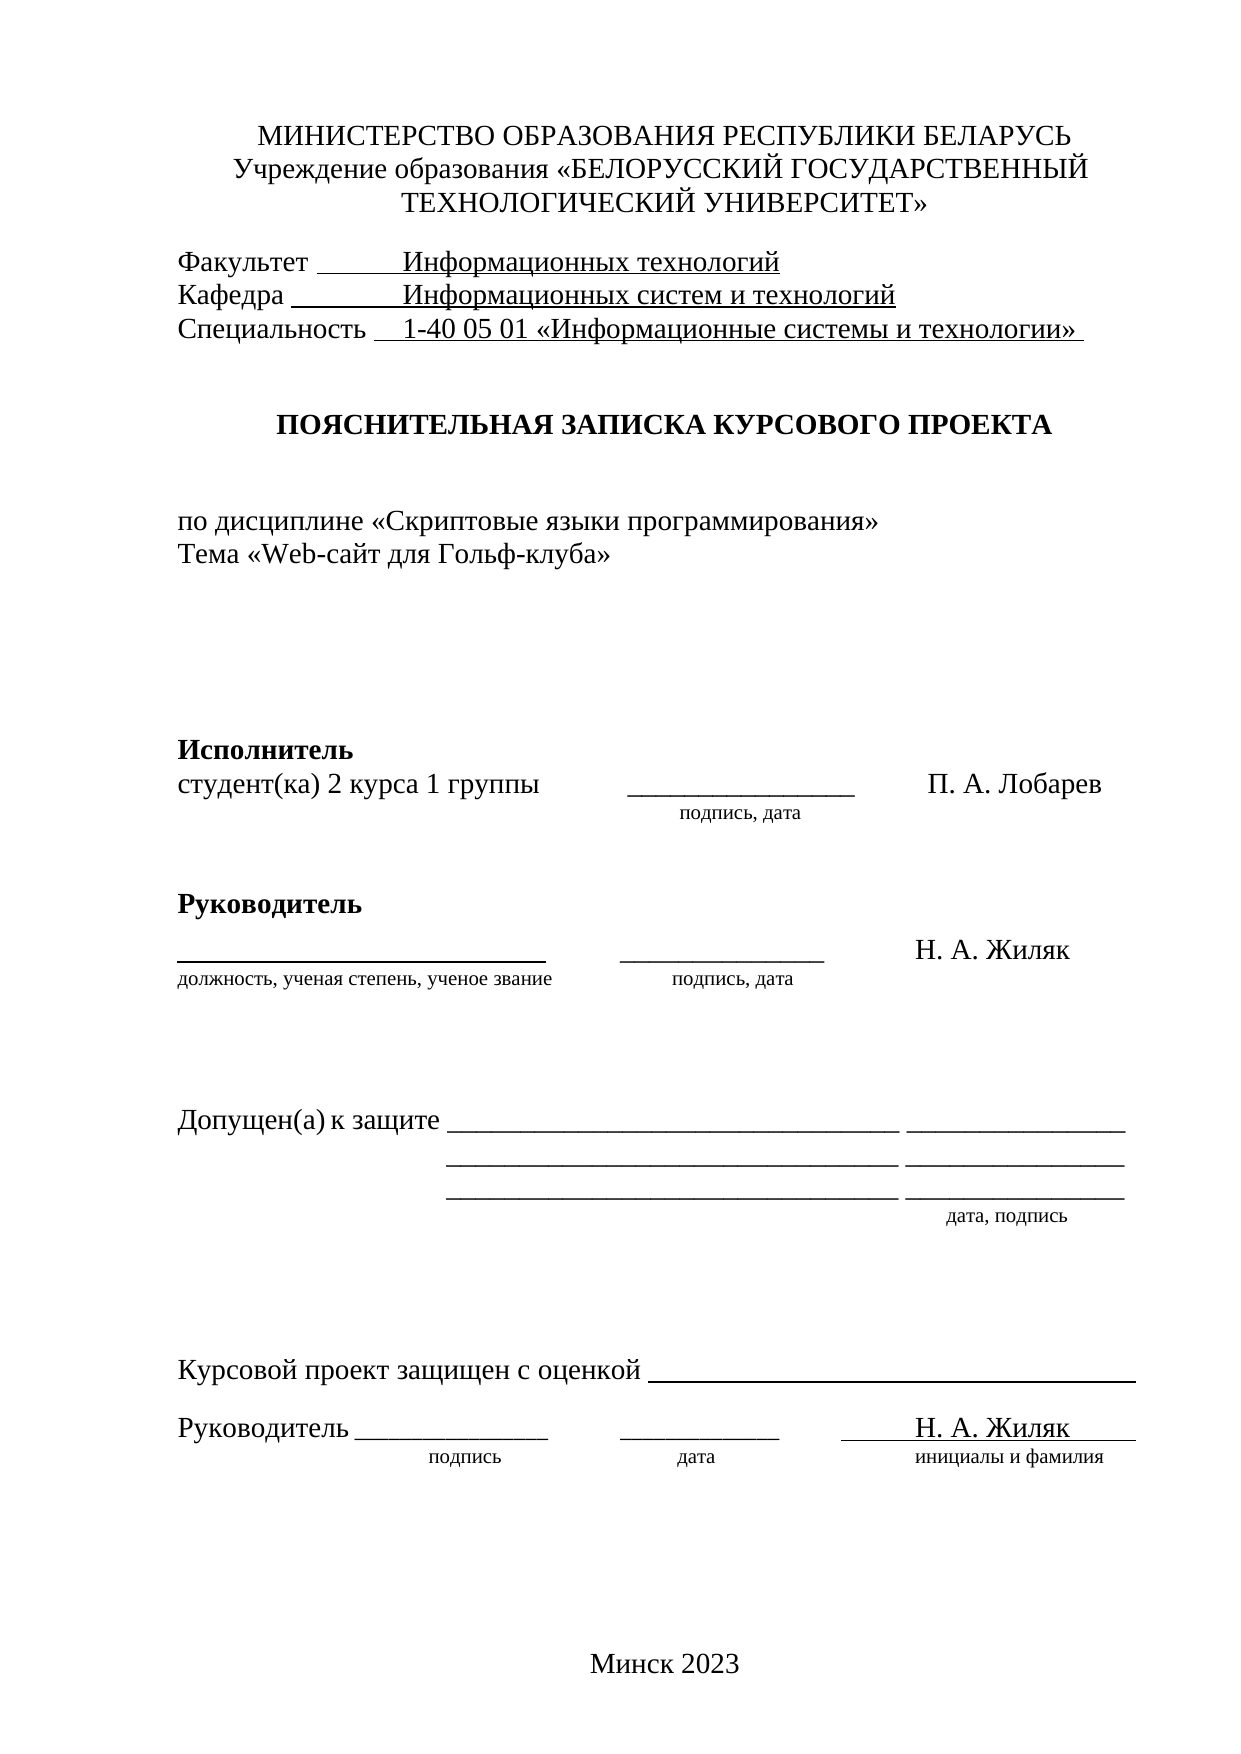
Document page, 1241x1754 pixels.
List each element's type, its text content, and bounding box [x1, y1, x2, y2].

text ПОЯСНИТЕЛЬНАЯ ЗАПИСКА КУРСОВОГО ПРОЕКТА [177, 407, 1152, 440]
text Допущен(а) к защите _______________________________ _______________ [177, 1102, 1152, 1136]
text _______________________________ _______________ [177, 1136, 1152, 1169]
text по дисциплине «Скриптовые языки программирования» [177, 503, 1152, 536]
text Руководитель [177, 886, 1152, 920]
text Руководитель _________________ ______________ Н. А. Жиляк [177, 1411, 1152, 1444]
text МИНИСТЕРСТВО ОБРАЗОВАНИЯ РЕСПУБЛИКИ БЕЛАРУСЬ Учреждение образования «БЕЛОРУССКИЙ ГОСУДАРСТВЕННЫЙ ТЕХНОЛОГИЧЕСКИЙ УНИВЕРСИТЕТ» [177, 118, 1152, 219]
text Кафедра Информационных систем и технологий [177, 277, 1152, 311]
text должность, ученая степень, ученое звание подпись, дата [177, 966, 1152, 990]
text Тема «Web-сайт для Гольф-клуба» [177, 536, 1152, 570]
text подпись дата инициалы и фамилия [177, 1444, 1152, 1468]
text ______________ Н. А. Жиляк [177, 932, 1152, 966]
text Специальность 1-40 05 01 «Информационные системы и технологии» [177, 311, 1152, 344]
text студент(ка) 2 курса 1 группы ________________ П. А. Лобарев [177, 766, 1152, 799]
text дата, подпись [177, 1203, 1152, 1227]
text _______________________________ _______________ [177, 1169, 1152, 1203]
text Курсовой проект защищен с оценкой [177, 1352, 1152, 1386]
text Факультет Информационных технологий [177, 244, 1152, 277]
text подпись, дата [177, 799, 1152, 824]
text Исполнитель [177, 732, 1152, 766]
